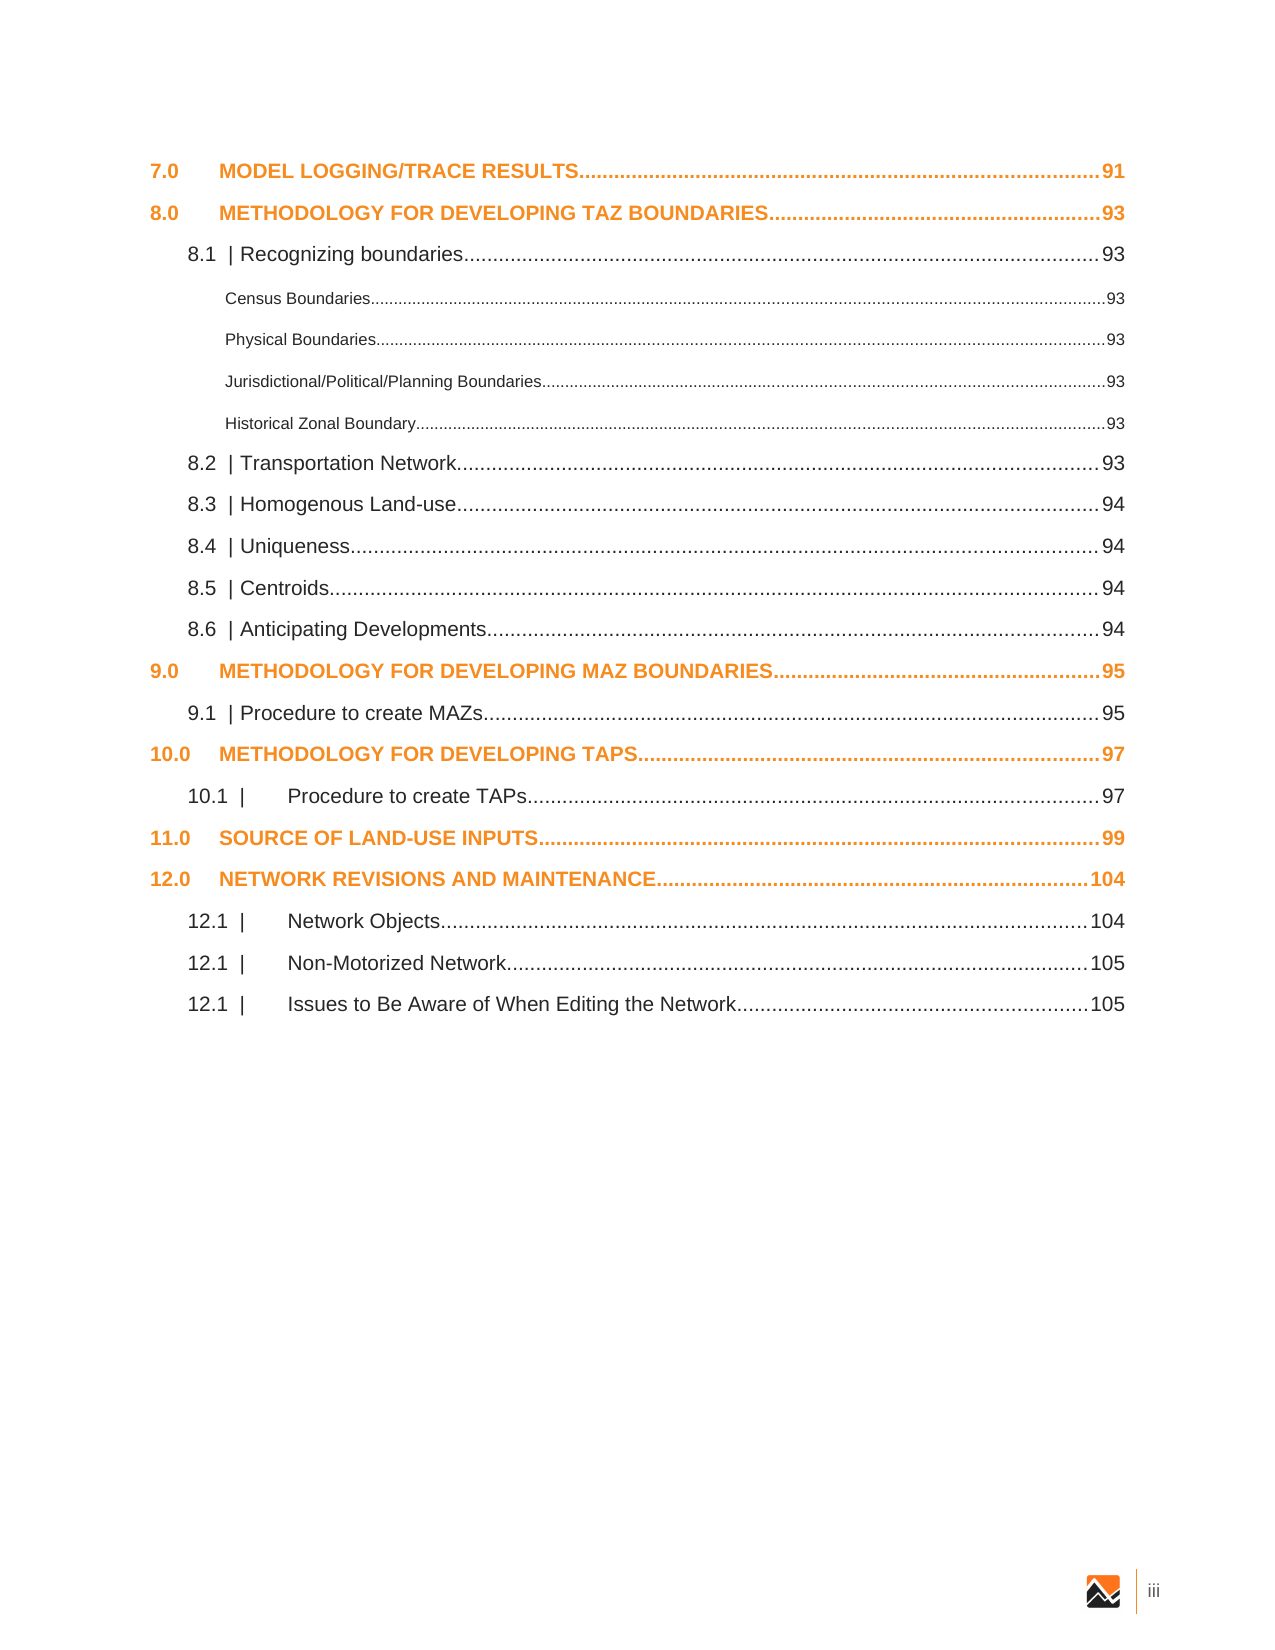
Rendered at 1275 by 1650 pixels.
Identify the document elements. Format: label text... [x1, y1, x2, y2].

text 12.0 Network Revisions and Maintenance 104 [150, 860, 1125, 891]
text Census Boundaries 93 [225, 276, 1125, 308]
text Physical Boundaries 93 [225, 318, 1125, 349]
text 8.5 | Centroids 94 [187, 568, 1125, 599]
text 9.1 | Procedure to create MAZs 95 [187, 693, 1125, 724]
text 8.2 | Transportation Network 93 [187, 443, 1125, 474]
text 8.6 | Anticipating Developments 94 [187, 610, 1125, 641]
text 8.0 Methodology for developing TAZ boundaries 93 [150, 193, 1125, 224]
text 10.0 Methodology for developing TAPs 97 [150, 735, 1125, 766]
text 12.1 | Network Objects 104 [187, 901, 1125, 933]
text 11.0 SOURCE OF LAND-USE INputs 99 [150, 818, 1125, 849]
text 8.4 | Uniqueness 94 [187, 526, 1125, 558]
text Historical Zonal Boundary 93 [225, 401, 1125, 433]
text 7.0 Model Logging/Trace Results 91 [150, 151, 1125, 183]
text 12.1 | Non-Motorized Network 105 [187, 943, 1125, 974]
text 9.0 Methodology for developing MAZ boundaries 95 [150, 651, 1125, 683]
picture [1080, 1568, 1125, 1614]
text 12.1 | Issues to Be Aware of When Editing the Network 105 [187, 985, 1125, 1016]
text 8.1 | Recognizing boundaries 93 [187, 235, 1125, 266]
text 10.1 | Procedure to create TAPs 97 [187, 776, 1125, 808]
text 8.3 | Homogenous Land-use 94 [187, 485, 1125, 516]
text Jurisdictional/Political/Planning Boundaries 93 [225, 360, 1125, 391]
